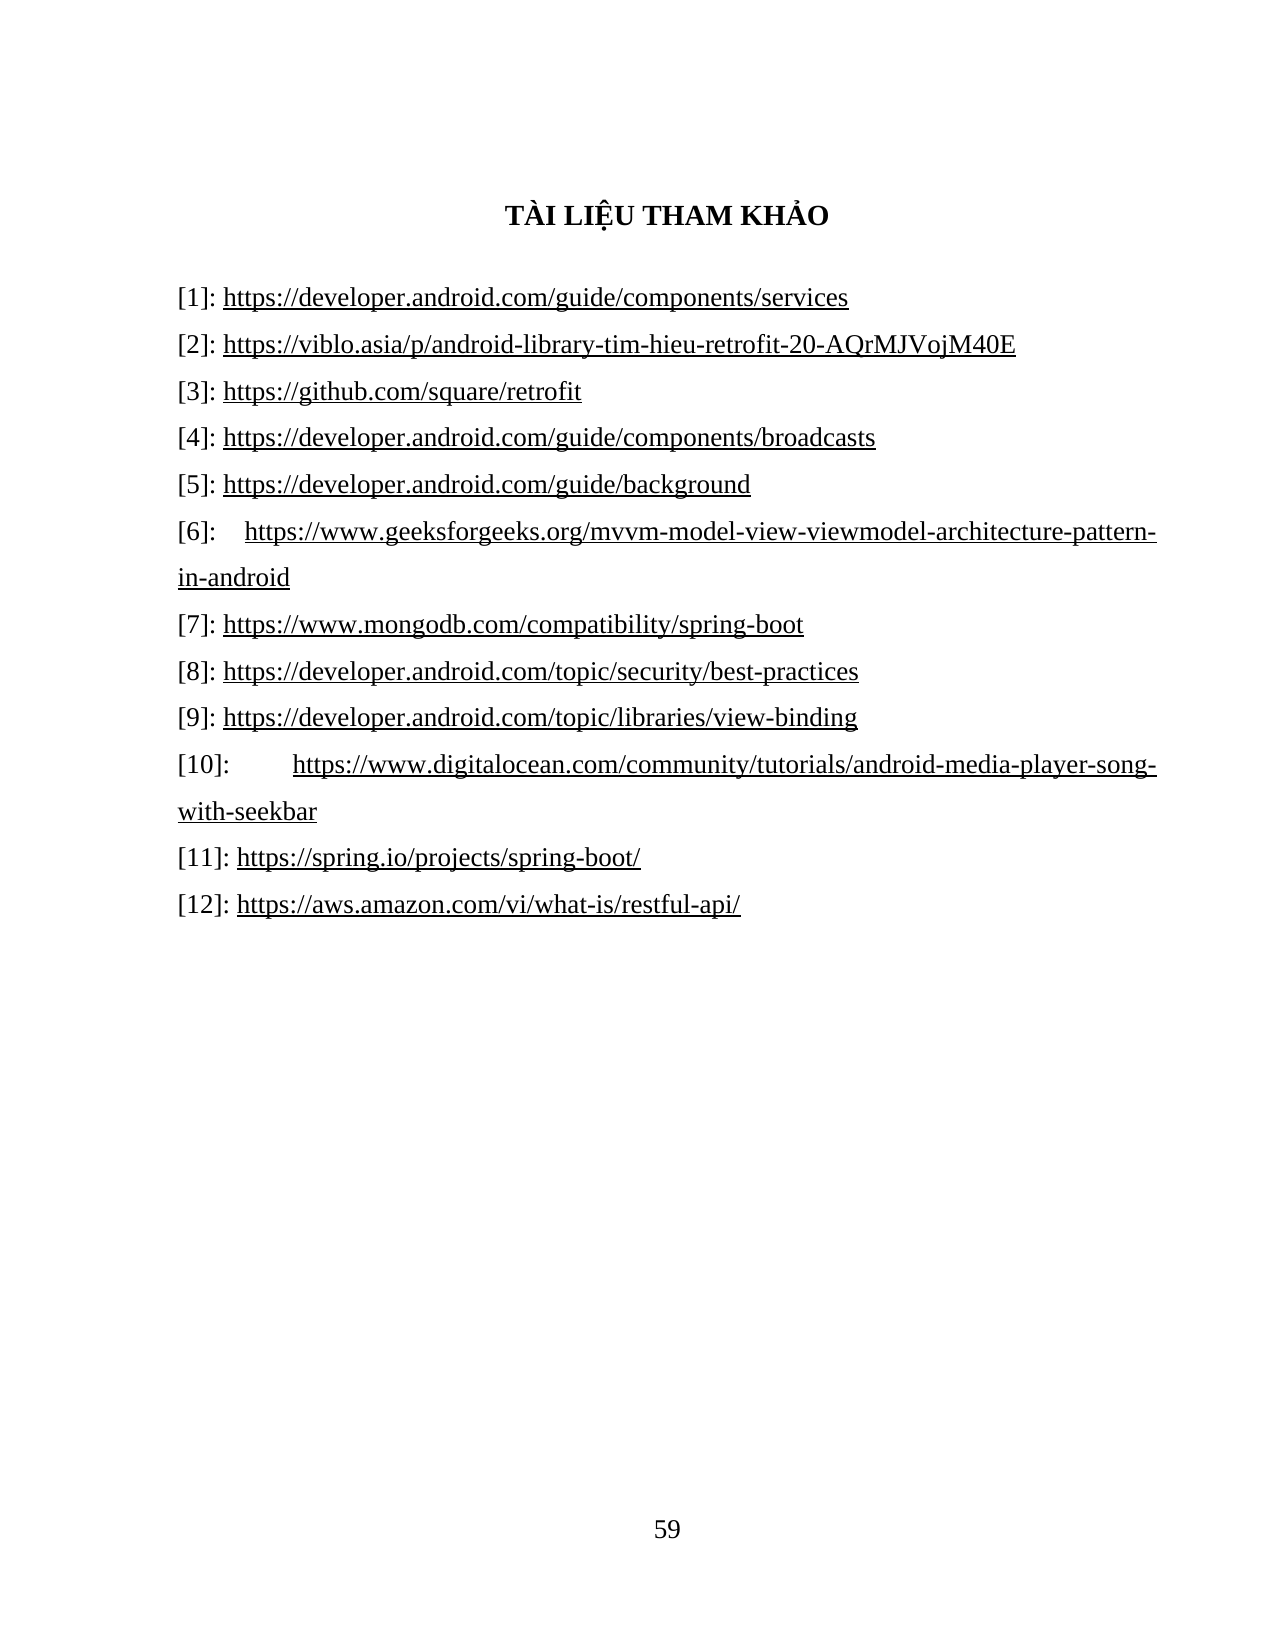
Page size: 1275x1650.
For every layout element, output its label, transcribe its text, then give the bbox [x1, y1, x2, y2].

text [10]: https://www.digitalocean.com/community/tutorials/android-media-player-song-with-seekbar [177, 748, 1157, 826]
text [12]: https://aws.amazon.com/vi/what-is/restful-api/ [177, 888, 1157, 919]
text [11]: https://spring.io/projects/spring-boot/ [177, 841, 1157, 872]
text [4]: https://developer.android.com/guide/components/broadcasts [177, 421, 1157, 452]
text [6]: https://www.geeksforgeeks.org/mvvm-model-view-viewmodel-architecture-pattern-in-android [177, 514, 1157, 592]
text [8]: https://developer.android.com/topic/security/best-practices [177, 654, 1157, 686]
text [5]: https://developer.android.com/guide/background [177, 468, 1157, 499]
text [7]: https://www.mongodb.com/compatibility/spring-boot [177, 608, 1157, 639]
text [2]: https://viblo.asia/p/android-library-tim-hieu-retrofit-20-AQrMJVojM40E [177, 328, 1157, 359]
text [9]: https://developer.android.com/topic/libraries/view-binding [177, 701, 1157, 732]
text [3]: https://github.com/square/retrofit [177, 374, 1157, 406]
subtitle TÀI LIỆU THAM KHẢO [177, 198, 1157, 231]
text [1]: https://developer.android.com/guide/components/services [177, 281, 1157, 312]
